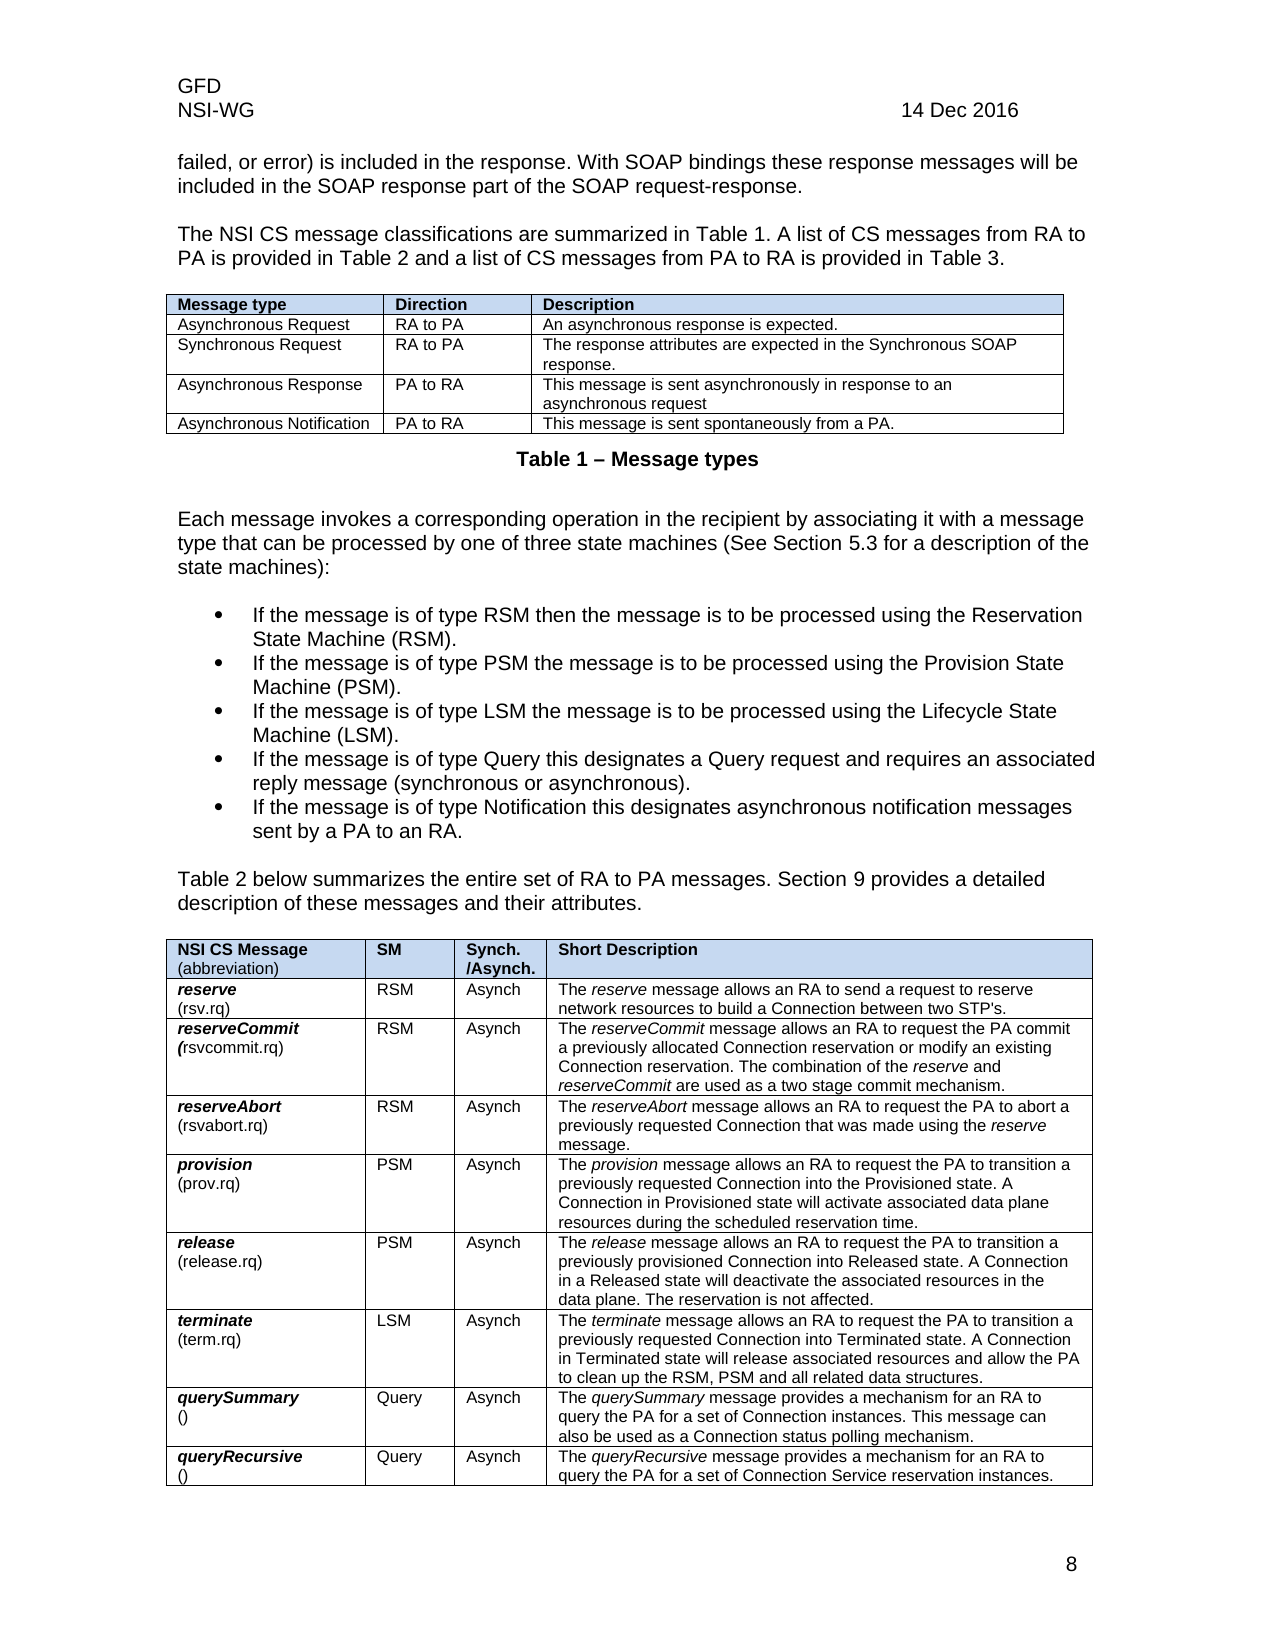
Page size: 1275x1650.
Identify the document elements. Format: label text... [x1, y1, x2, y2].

table_cell RSM [366, 979, 454, 1018]
table_cell Asynch [455, 1096, 546, 1154]
table_cell The querySummary message provides a mechanism for an RA to query the PA for a set of Connection instances. This message can also be used as a Connection status polling mechanism. [547, 1388, 1092, 1446]
table_cell RSM [366, 1019, 454, 1095]
table_cell The reserveCommit message allows an RA to request the PA commit a previously allocated Connection reservation or modify an existing Connection reservation. The combination of the reserve and reserveCommit are used as a two stage commit mechanism. [547, 1019, 1092, 1095]
table_cell Asynchronous Notification [167, 414, 383, 433]
table_cell This message is sent asynchronously in response to an asynchronous request [532, 375, 1063, 413]
table_cell PA to RA [384, 414, 531, 433]
table_header NSI CS Message (abbreviation) [167, 940, 365, 978]
table_header Message type [167, 295, 383, 314]
table_cell release (release.rq) [167, 1233, 365, 1309]
table_cell queryRecursive () [167, 1447, 365, 1485]
table_cell The reserve message allows an RA to send a request to reserve network resources to build a Connection between two STP's. [547, 979, 1092, 1018]
table_cell PA to RA [384, 375, 531, 413]
list If the message is of type Notification this designates asynchronous notification messages sent by a PA to an RA. [215, 795, 1098, 843]
table_header Synch. /Asynch. [455, 940, 546, 978]
table_cell reserve (rsv.rq) [167, 979, 365, 1018]
table_cell Asynch [455, 1310, 546, 1387]
table_cell querySummary () [167, 1388, 365, 1446]
table_cell reserveCommit (rsvcommit.rq) [167, 1019, 365, 1095]
list If the message is of type LSM the message is to be processed using the Lifecycle State Machine (LSM). [215, 699, 1098, 747]
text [177, 150, 1098, 198]
table_cell LSM [366, 1310, 454, 1387]
table_cell Asynch [455, 1155, 546, 1232]
table_cell Query [366, 1388, 454, 1446]
table_cell PSM [366, 1233, 454, 1309]
list If the message is of type PSM the message is to be processed using the Provision State Machine (PSM). [215, 651, 1098, 699]
table_cell Asynch [455, 1388, 546, 1446]
table_cell The reserveAbort message allows an RA to request the PA to abort a previously requested Connection that was made using the reserve message. [547, 1096, 1092, 1154]
table_cell PSM [366, 1155, 454, 1232]
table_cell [547, 1447, 1092, 1485]
text The NSI CS message classifications are summarized in Table 1. A list of CS messages from RA to PA is provided in Table 2 and a list of CS messages from PA to RA is provided in Table 3. [177, 222, 1098, 270]
text Table 2 below summarizes the entire set of RA to PA messages. Section 9 provides a detailed description of these messages and their attributes. [177, 867, 1098, 915]
table_cell The terminate message allows an RA to request the PA to transition a previously requested Connection into Terminated state. A Connection in Terminated state will release associated resources and allow the PA to clean up the RSM, PSM and all related data structures. [547, 1310, 1092, 1387]
table_cell RA to PA [384, 315, 531, 334]
table_cell Asynch [455, 1019, 546, 1095]
table_header Direction [384, 295, 531, 314]
table_header SM [366, 940, 454, 978]
table_cell Query [366, 1447, 454, 1485]
list If the message is of type Query this designates a Query request and requires an associated reply message (synchronous or asynchronous). [215, 747, 1098, 795]
table_cell reserveAbort (rsvabort.rq) [167, 1096, 365, 1154]
table_cell terminate (term.rq) [167, 1310, 365, 1387]
table_cell RA to PA [384, 335, 531, 373]
table_cell Synchronous Request [167, 335, 383, 373]
table_cell The response attributes are expected in the Synchronous SOAP response. [532, 335, 1063, 373]
text Each message invokes a corresponding operation in the recipient by associating it with a message type that can be processed by one of three state machines (See Section 5.3 for a description of the state machines): [177, 507, 1098, 579]
table_cell Asynch [455, 1447, 546, 1485]
table_cell An asynchronous response is expected. [532, 315, 1063, 334]
list If the message is of type RSM then the message is to be processed using the Reservation State Machine (RSM). [215, 603, 1098, 651]
table_cell Asynch [455, 1233, 546, 1309]
table_header Description [532, 295, 1063, 314]
table_cell The provision message allows an RA to request the PA to transition a previously requested Connection into the Provisioned state. A Connection in Provisioned state will activate associated data plane resources during the scheduled reservation time. [547, 1155, 1092, 1232]
table_cell This message is sent spontaneously from a PA. [532, 414, 1063, 433]
table_header Short Description [547, 940, 1092, 978]
table_cell Asynchronous Request [167, 315, 383, 334]
table_cell The release message allows an RA to request the PA to transition a previously provisioned Connection into Released state. A Connection in a Released state will deactivate the associated resources in the data plane. The reservation is not affected. [547, 1233, 1092, 1309]
table_cell Asynchronous Response [167, 375, 383, 413]
table_cell provision (prov.rq) [167, 1155, 365, 1232]
table_cell Asynch [455, 979, 546, 1018]
table_cell RSM [366, 1096, 454, 1154]
